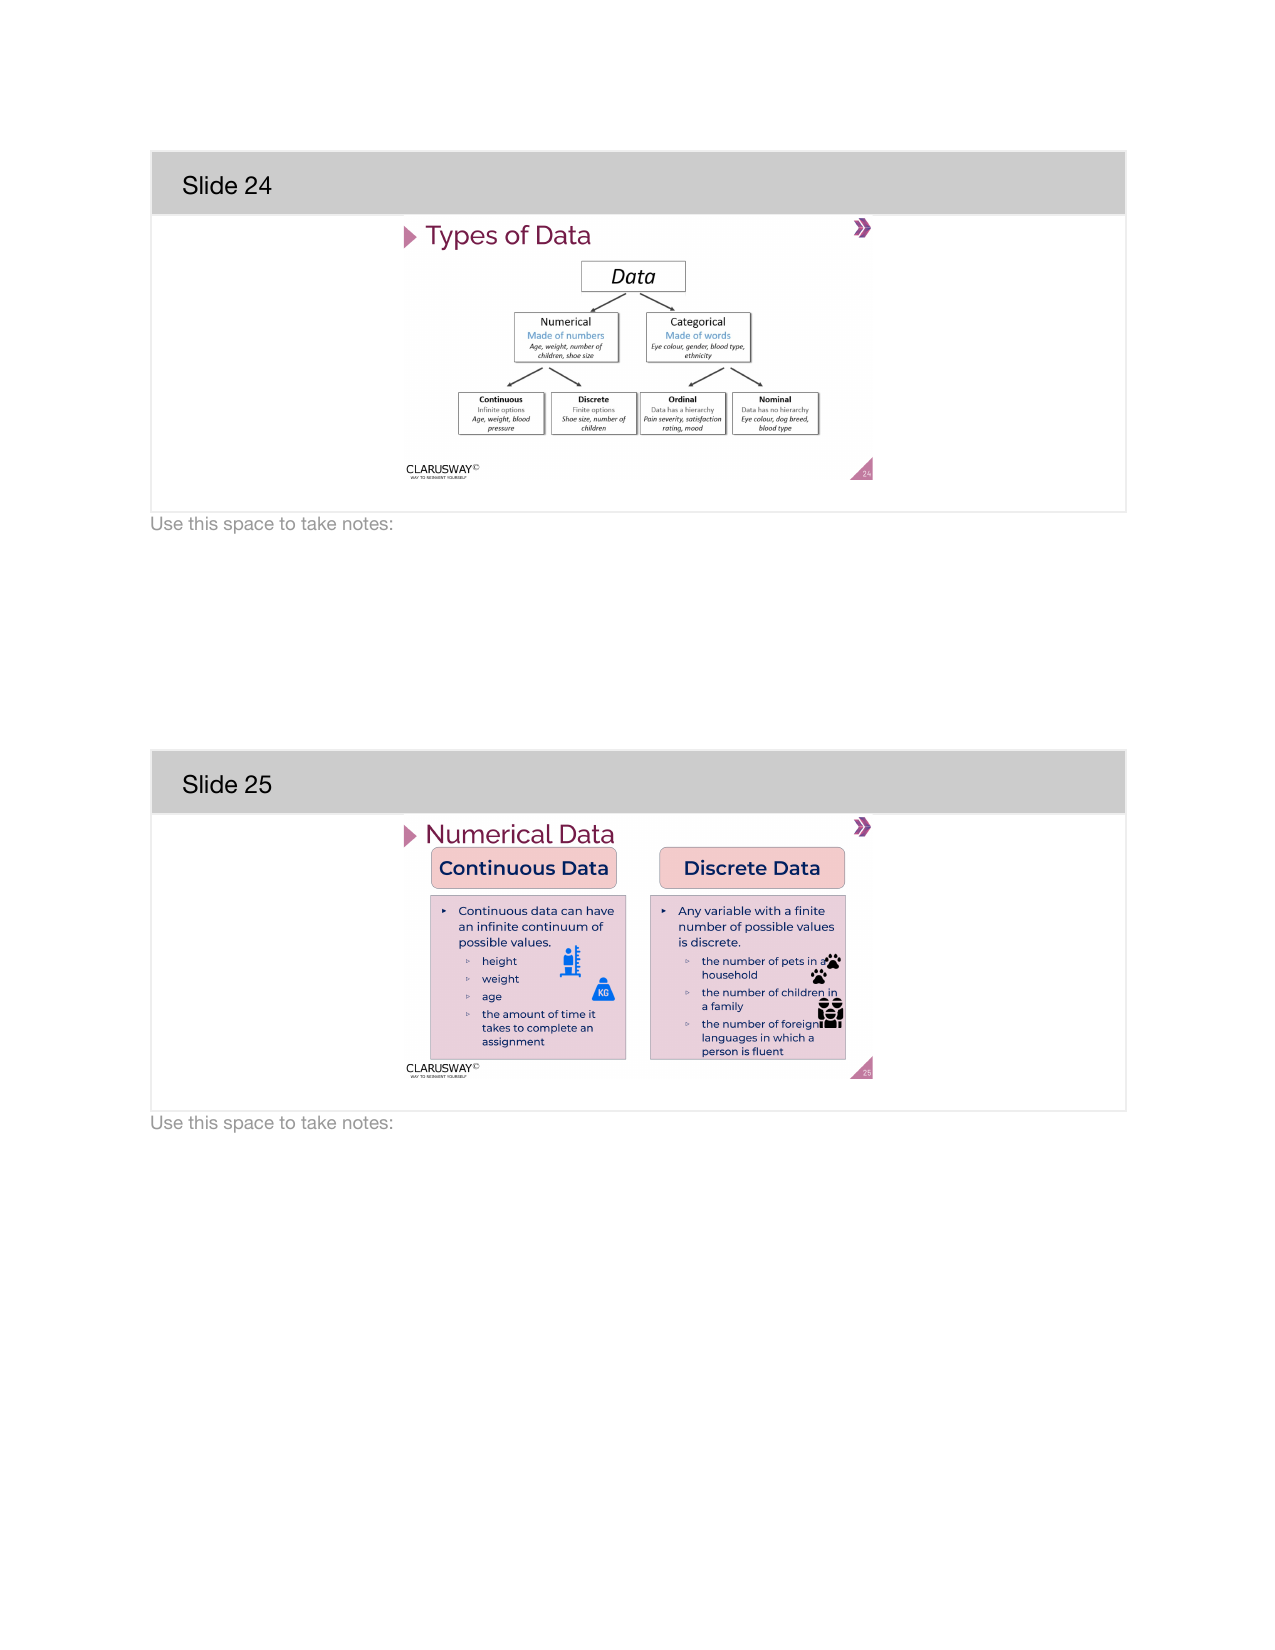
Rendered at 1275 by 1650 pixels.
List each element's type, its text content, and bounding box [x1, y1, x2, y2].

table_header Slide 24 [152, 152, 1125, 214]
table_header Slide 25 [152, 751, 1125, 813]
picture [403, 814, 873, 1079]
text Use this space to take notes: [150, 1112, 1125, 1135]
table_cell [152, 815, 1125, 1110]
table_cell [152, 216, 1125, 511]
text Use this space to take notes: [150, 513, 1125, 536]
picture [403, 215, 873, 480]
